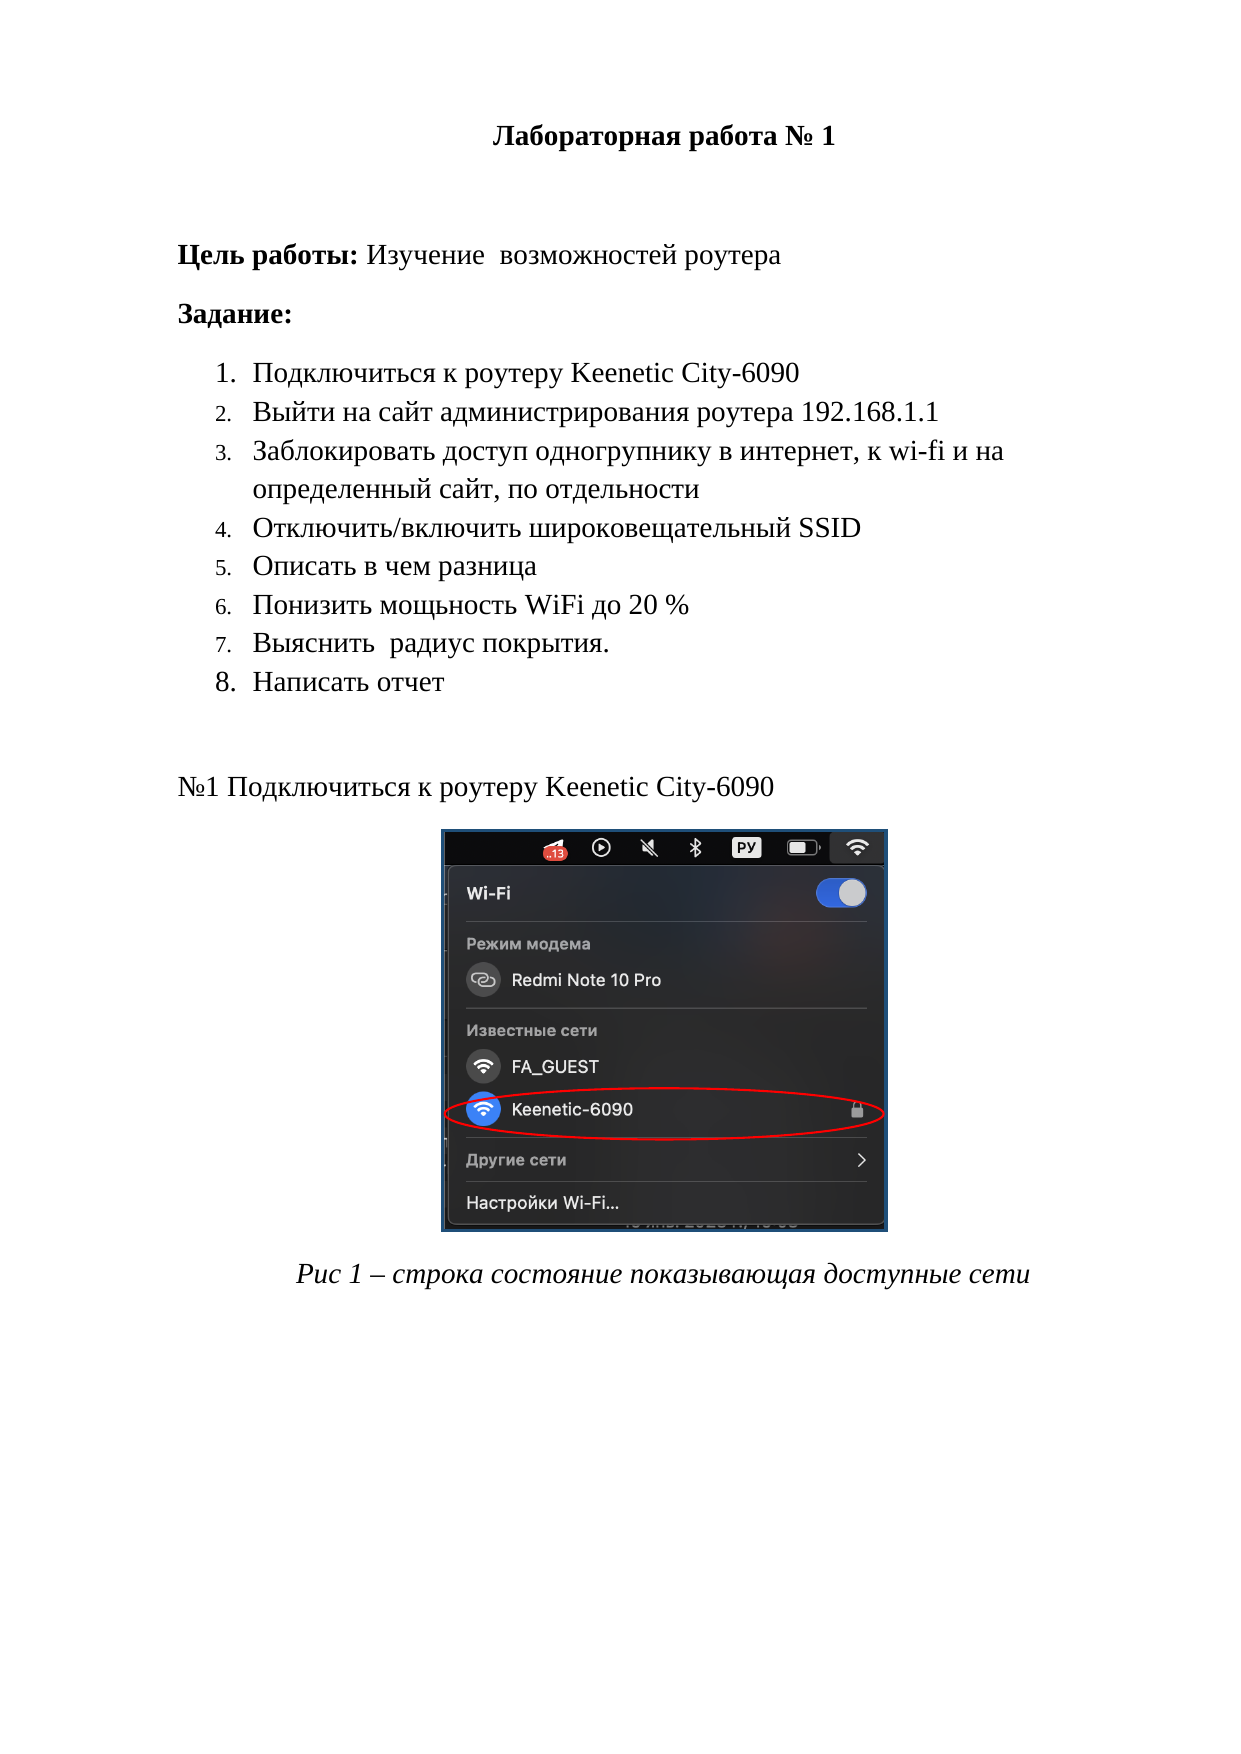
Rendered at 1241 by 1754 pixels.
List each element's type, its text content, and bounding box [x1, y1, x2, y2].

list Описать в чем разница [215, 548, 1152, 582]
text Лабораторная работа № 1 [177, 118, 1152, 152]
list Отключить/включить широковещательный SSID [215, 510, 1152, 543]
list Понизить мощьность WiFi до 20 % [215, 587, 1152, 620]
text Цель работы: Изучение возможностей роутера [177, 237, 1152, 270]
list Подключиться к роутеру Keenetic City-6090 [215, 356, 1152, 389]
picture [444, 1117, 884, 1229]
picture [447, 1090, 882, 1138]
text Рис 1 – строка состояние показывающая доступные сети [177, 1257, 1152, 1290]
text №1 Подключиться к роутеру Keenetic City-6090 [177, 769, 1152, 803]
list Заблокировать доступ одногрупнику в интернет, к wi-fi и на определенный сайт, по отдельности [215, 433, 1152, 505]
list Написать отчет [215, 664, 1152, 697]
list Выйти на сайт администрирования роутера 192.168.1.1 [215, 394, 1152, 428]
list Выяснить радиус покрытия. [215, 625, 1152, 659]
text Задание: [177, 296, 1152, 330]
picture [444, 832, 884, 1110]
